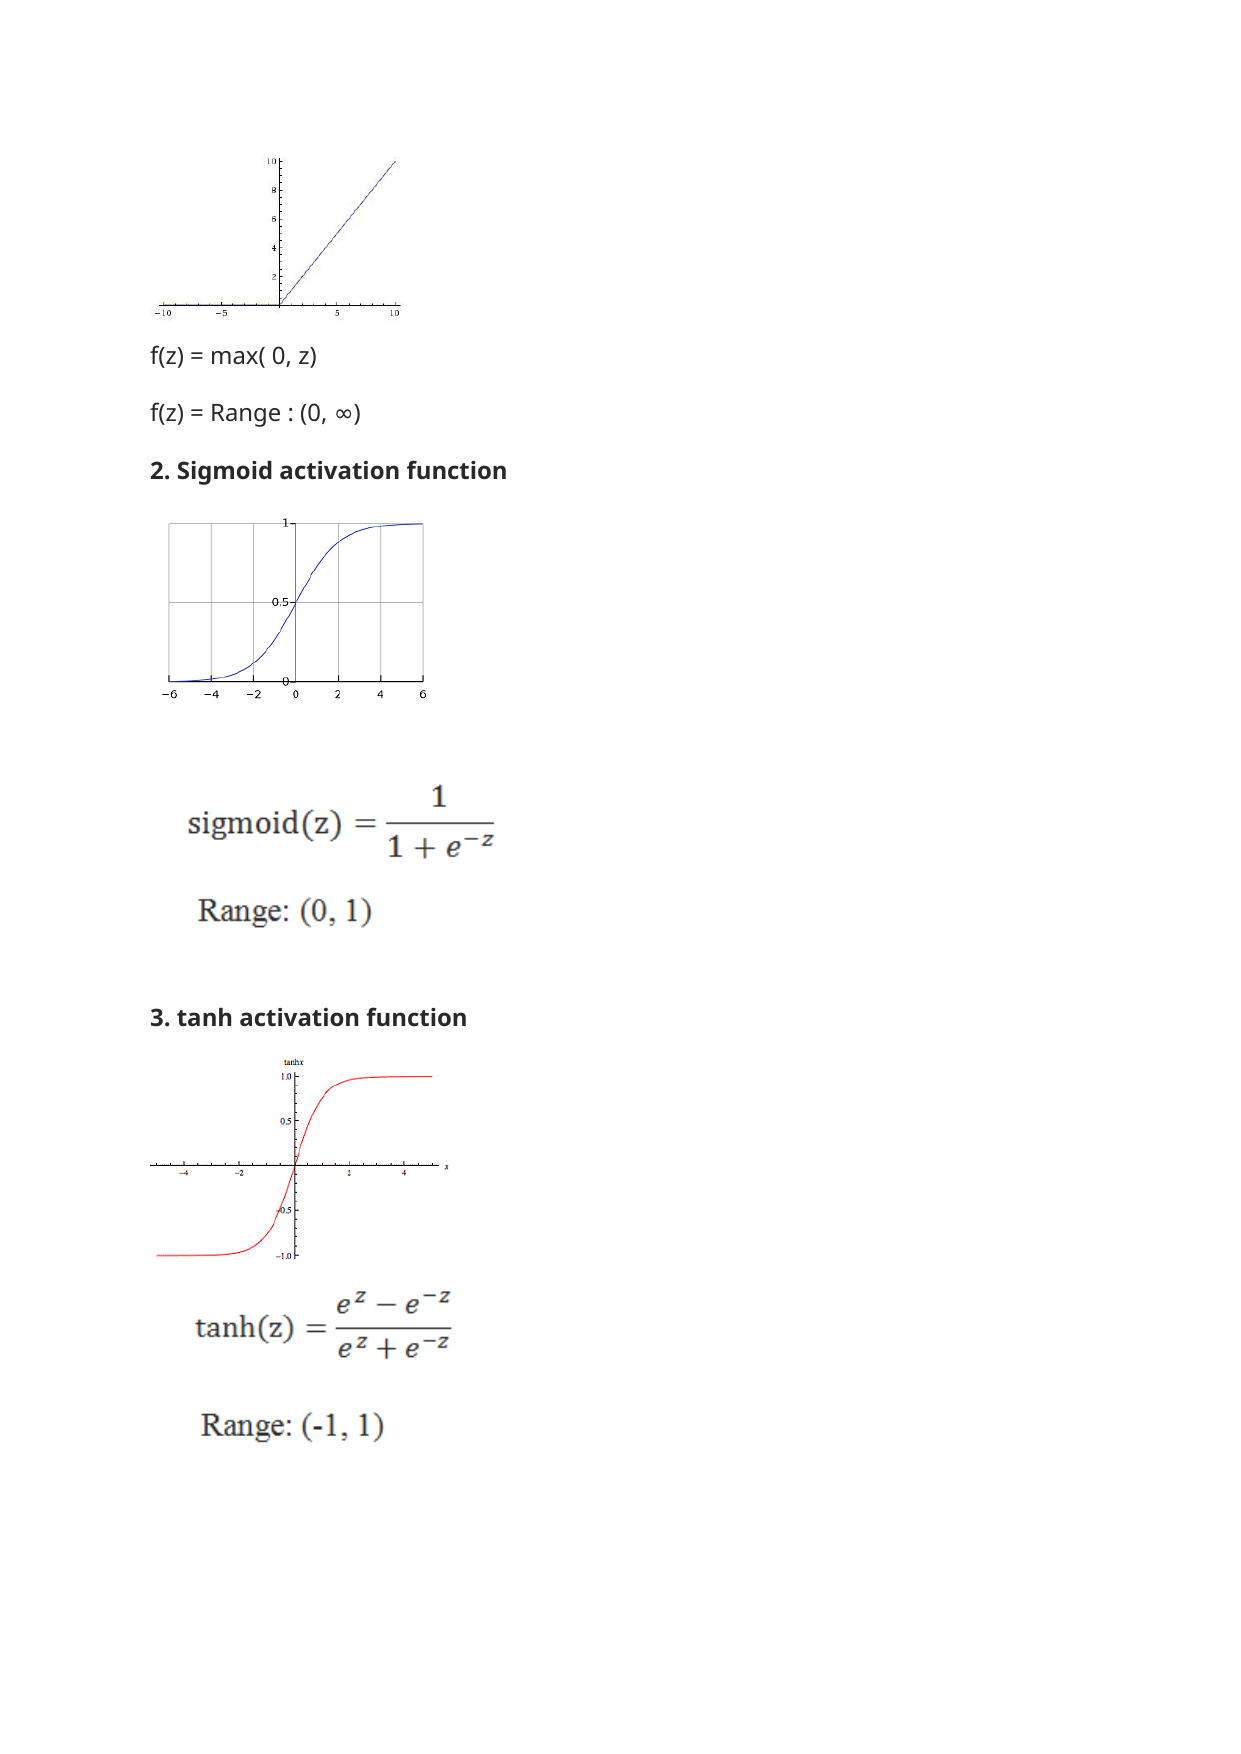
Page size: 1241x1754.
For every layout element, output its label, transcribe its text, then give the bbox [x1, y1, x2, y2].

picture [150, 1276, 486, 1469]
text f(z) = max( 0, z) [150, 339, 1090, 371]
text 2. Sigmoid activation function [150, 454, 1090, 486]
picture [150, 150, 405, 322]
picture [150, 1058, 449, 1260]
picture [150, 511, 441, 708]
picture [150, 724, 524, 984]
text 3. tanh activation function [150, 1000, 1090, 1033]
text f(z) = Range : (0, ∞) [150, 396, 1090, 429]
